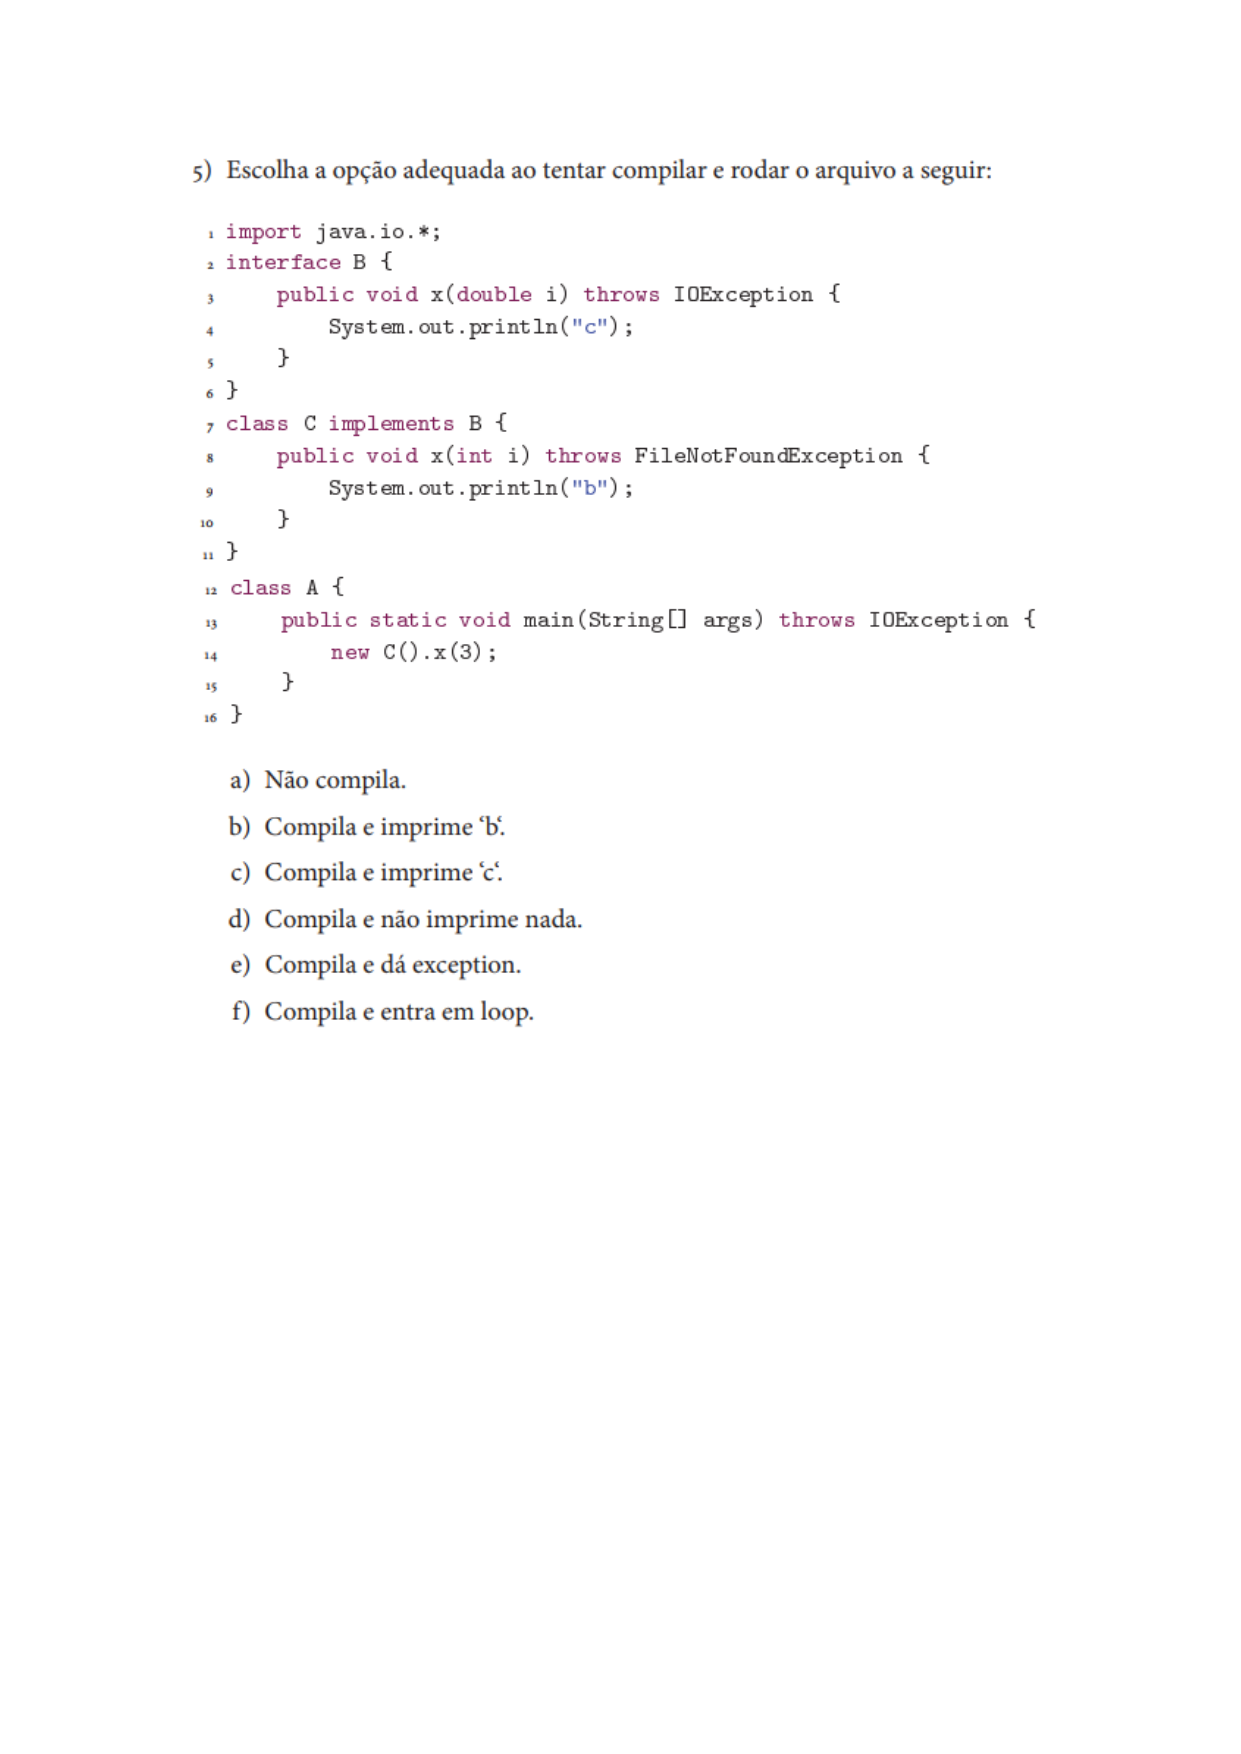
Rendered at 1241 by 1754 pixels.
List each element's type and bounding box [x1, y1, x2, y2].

picture [176, 146, 1063, 1058]
